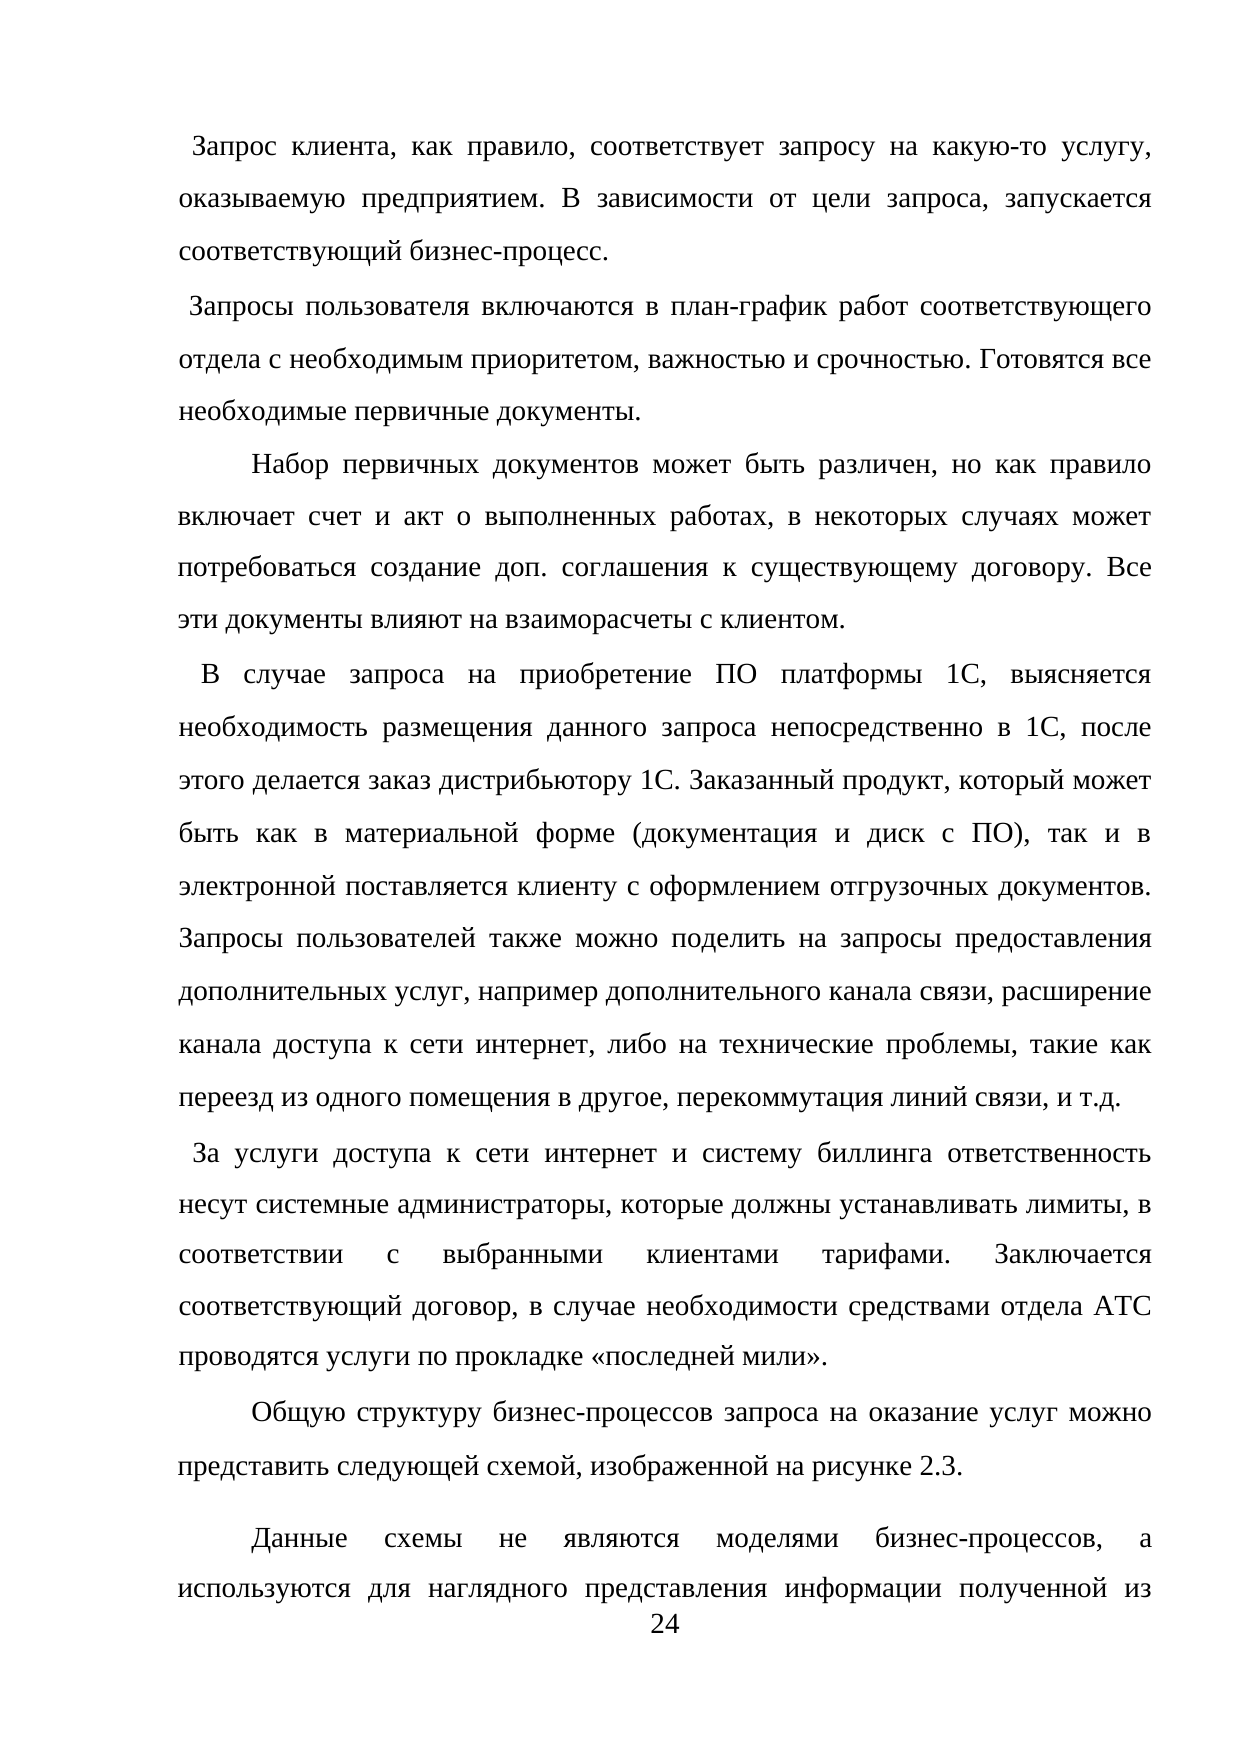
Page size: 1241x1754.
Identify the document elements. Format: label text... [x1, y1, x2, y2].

text Общую структуру бизнес-процессов запроса на оказание услуг можно представить следующей схемой, изображенной на рисунке 2.3. [177, 1394, 1153, 1482]
text За услуги доступа к сети интернет и систему биллинга ответственность несут системные администраторы, которые должны устанавливать лимиты, в соответствии с выбранными клиентами тарифами. Заключается соответствующий договор, в случае необходимости средствами отдела АТС проводятся услуги по прокладке «последней мили». [177, 1135, 1153, 1372]
text Набор первичных документов может быть различен, но как правило включает счет и акт о выполненных работах, в некоторых случаях может потребоваться создание доп. соглашения к существующему договору. Все эти документы влияют на взаиморасчеты с клиентом. [177, 446, 1153, 634]
text В случае запроса на приобретение ПО платформы 1С, выясняется необходимость размещения данного запроса непосредственно в 1С, после этого делается заказ дистрибьютору 1С. Заказанный продукт, который может быть как в материальной форме (документация и диск с ПО), так и в электронной поставляется клиенту с оформлением отгрузочных документов. Запросы пользователей также можно поделить на запросы предоставления дополнительных услуг, например дополнительного канала связи, расширение канала доступа к сети интернет, либо на технические проблемы, такие как переезд из одного помещения в другое, перекоммутация линий связи, и т.д. [177, 656, 1153, 1113]
text Запрос клиента, как правило, соответствует запросу на какую-то услугу, оказываемую предприятием. В зависимости от цели запроса, запускается соответствующий бизнес-процесс. [177, 128, 1153, 267]
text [177, 1520, 1153, 1603]
text Запросы пользователя включаются в план-график работ соответствующего отдела с необходимым приоритетом, важностью и срочностью. Готовятся все необходимые первичные документы. [177, 288, 1153, 427]
